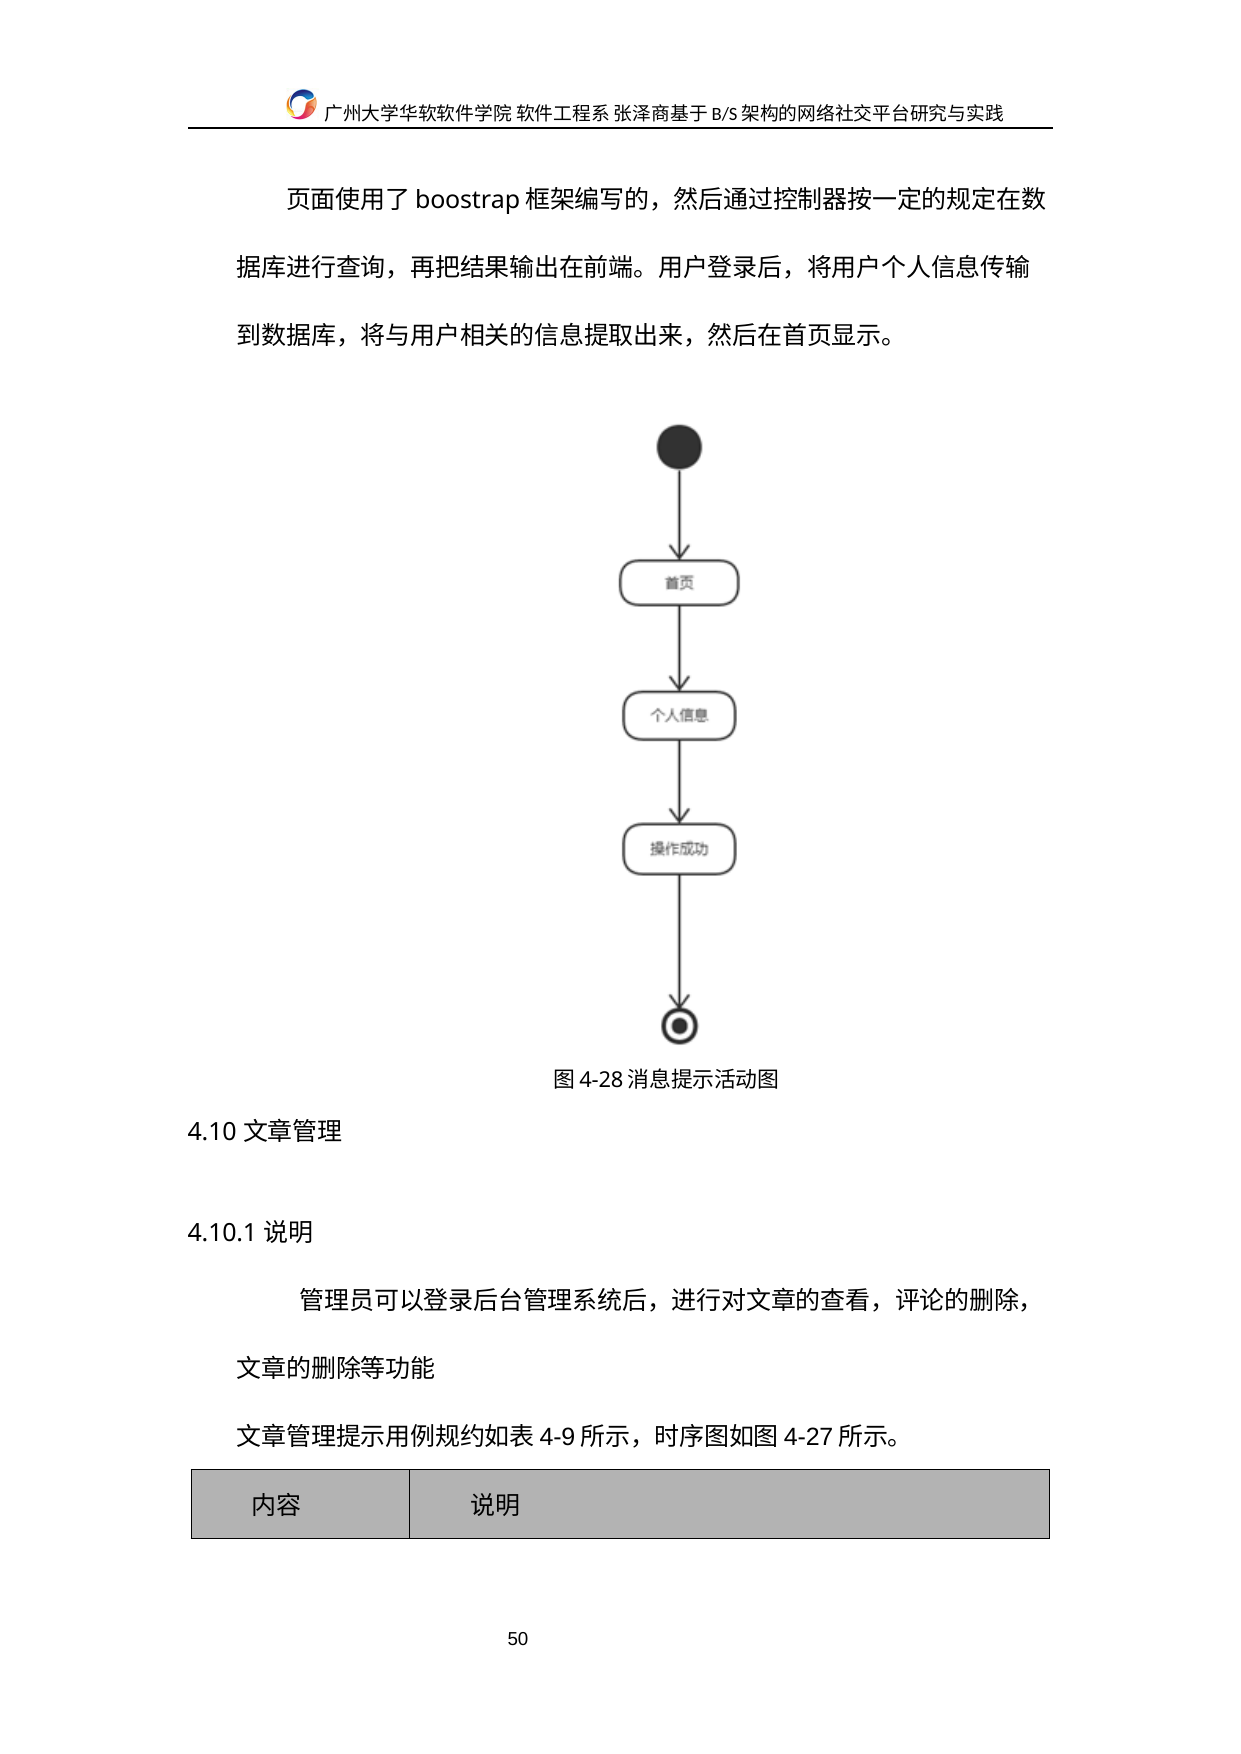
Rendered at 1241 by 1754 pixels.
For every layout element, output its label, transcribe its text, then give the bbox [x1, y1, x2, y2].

text 文章管理提示用例规约如表4-9所示，时序图如图4-27所示。 [237, 1401, 1053, 1469]
text 管理员可以登录后台管理系统后，进行对文章的查看，评论的删除，文章的删除等功能 [237, 1265, 1053, 1401]
text 图4-28消息提示活动图 [237, 1061, 1053, 1095]
text 4.10.1 说明 [187, 1197, 1053, 1265]
table_header 内容 [192, 1470, 409, 1538]
table_header 说明 [410, 1470, 1049, 1538]
picture [511, 408, 828, 1051]
text 页面使用了boostrap框架编写的，然后通过控制器按一定的规定在数据库进行查询，再把结果输出在前端。用户登录后，将用户个人信息传输到数据库，将与用户相关的信息提取出来，然后在首页显示。 [237, 164, 1053, 368]
picture [286, 88, 320, 120]
text 4.10 文章管理 [187, 1095, 1053, 1163]
